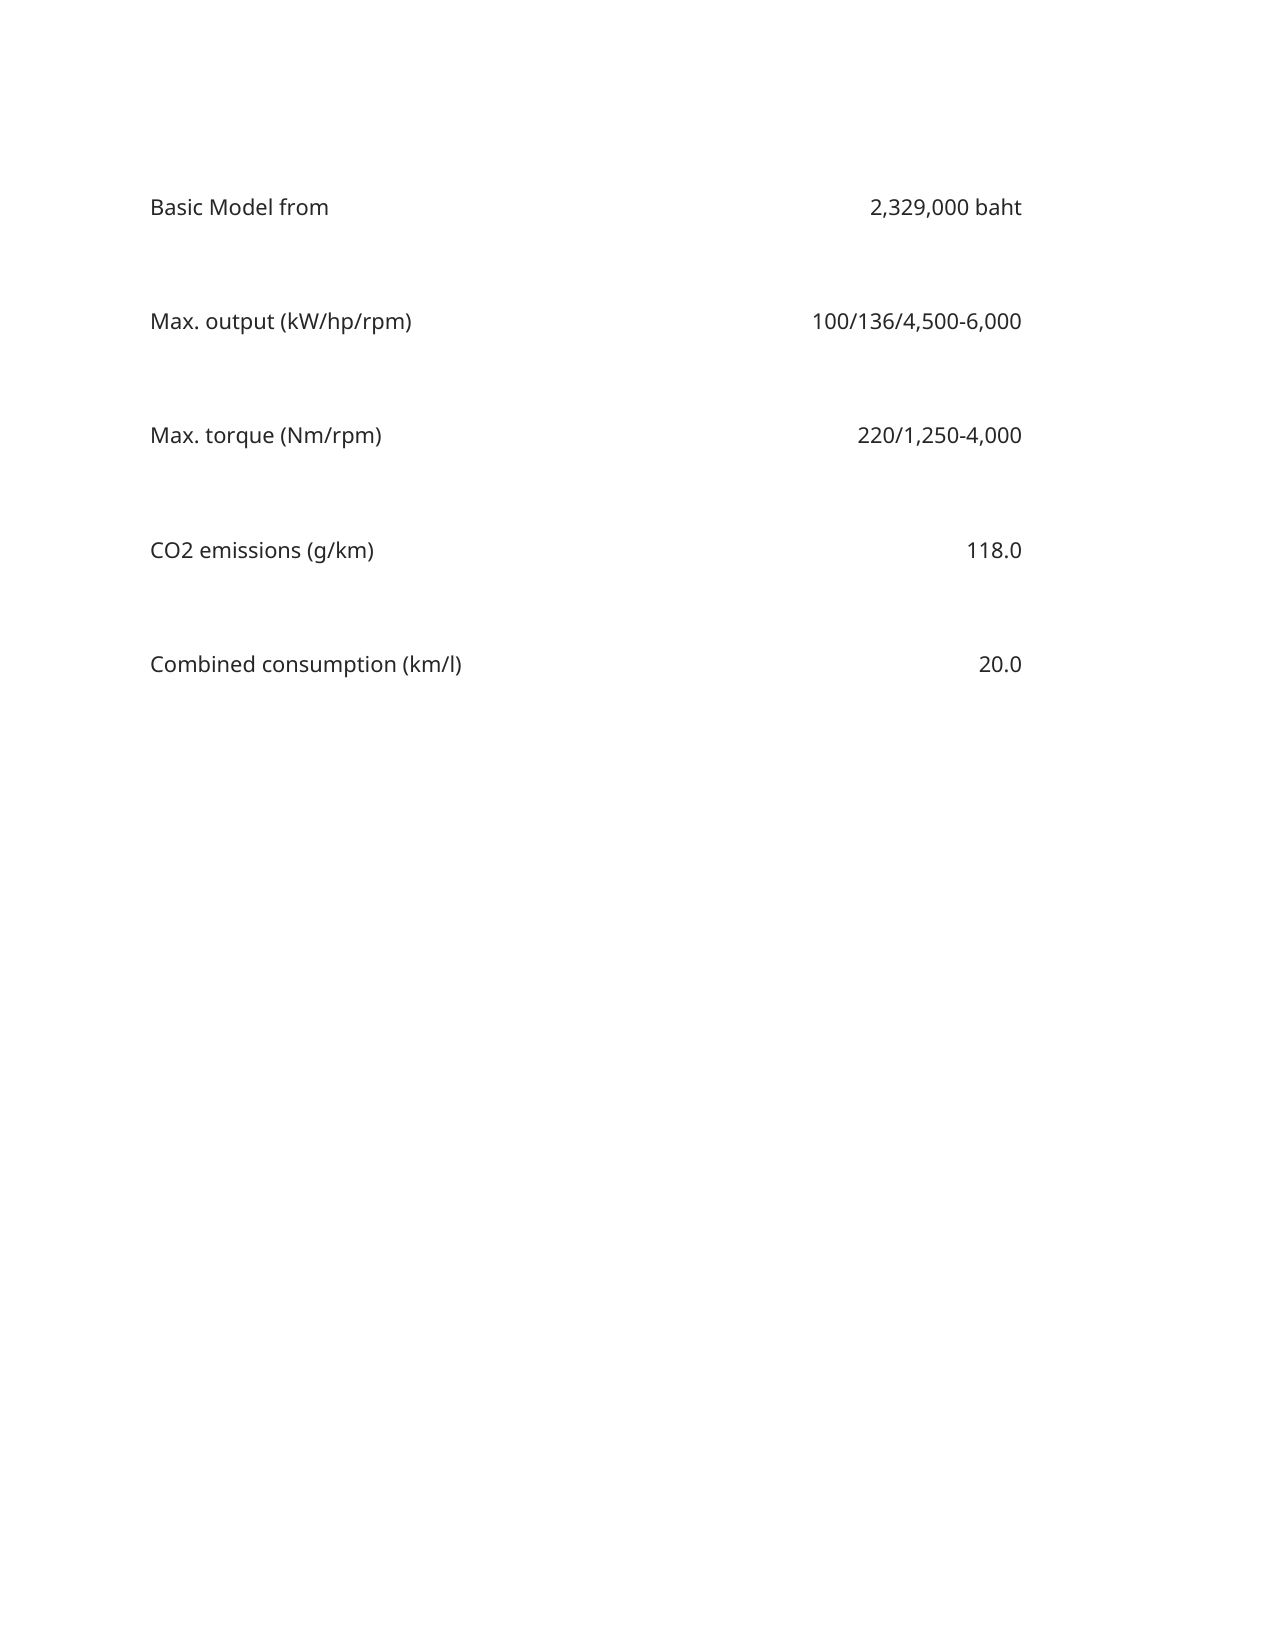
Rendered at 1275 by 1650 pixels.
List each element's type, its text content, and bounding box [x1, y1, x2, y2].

table_cell 20.0 [628, 607, 1064, 721]
table_cell 100/136/4,500-6,000 [628, 264, 1064, 378]
table_cell Max. torque (Nm/rpm) [150, 378, 627, 492]
table_cell Combined consumption (km/l) [150, 607, 627, 721]
table_cell 118.0 [628, 493, 1064, 607]
table_header Basic Model from [150, 150, 627, 264]
table_cell 220/1,250-4,000 [628, 378, 1064, 492]
table_cell CO2 emissions (g/km) [150, 493, 627, 607]
table_cell Max. output (kW/hp/rpm) [150, 264, 627, 378]
table_header 2,329,000 baht [628, 150, 1064, 264]
